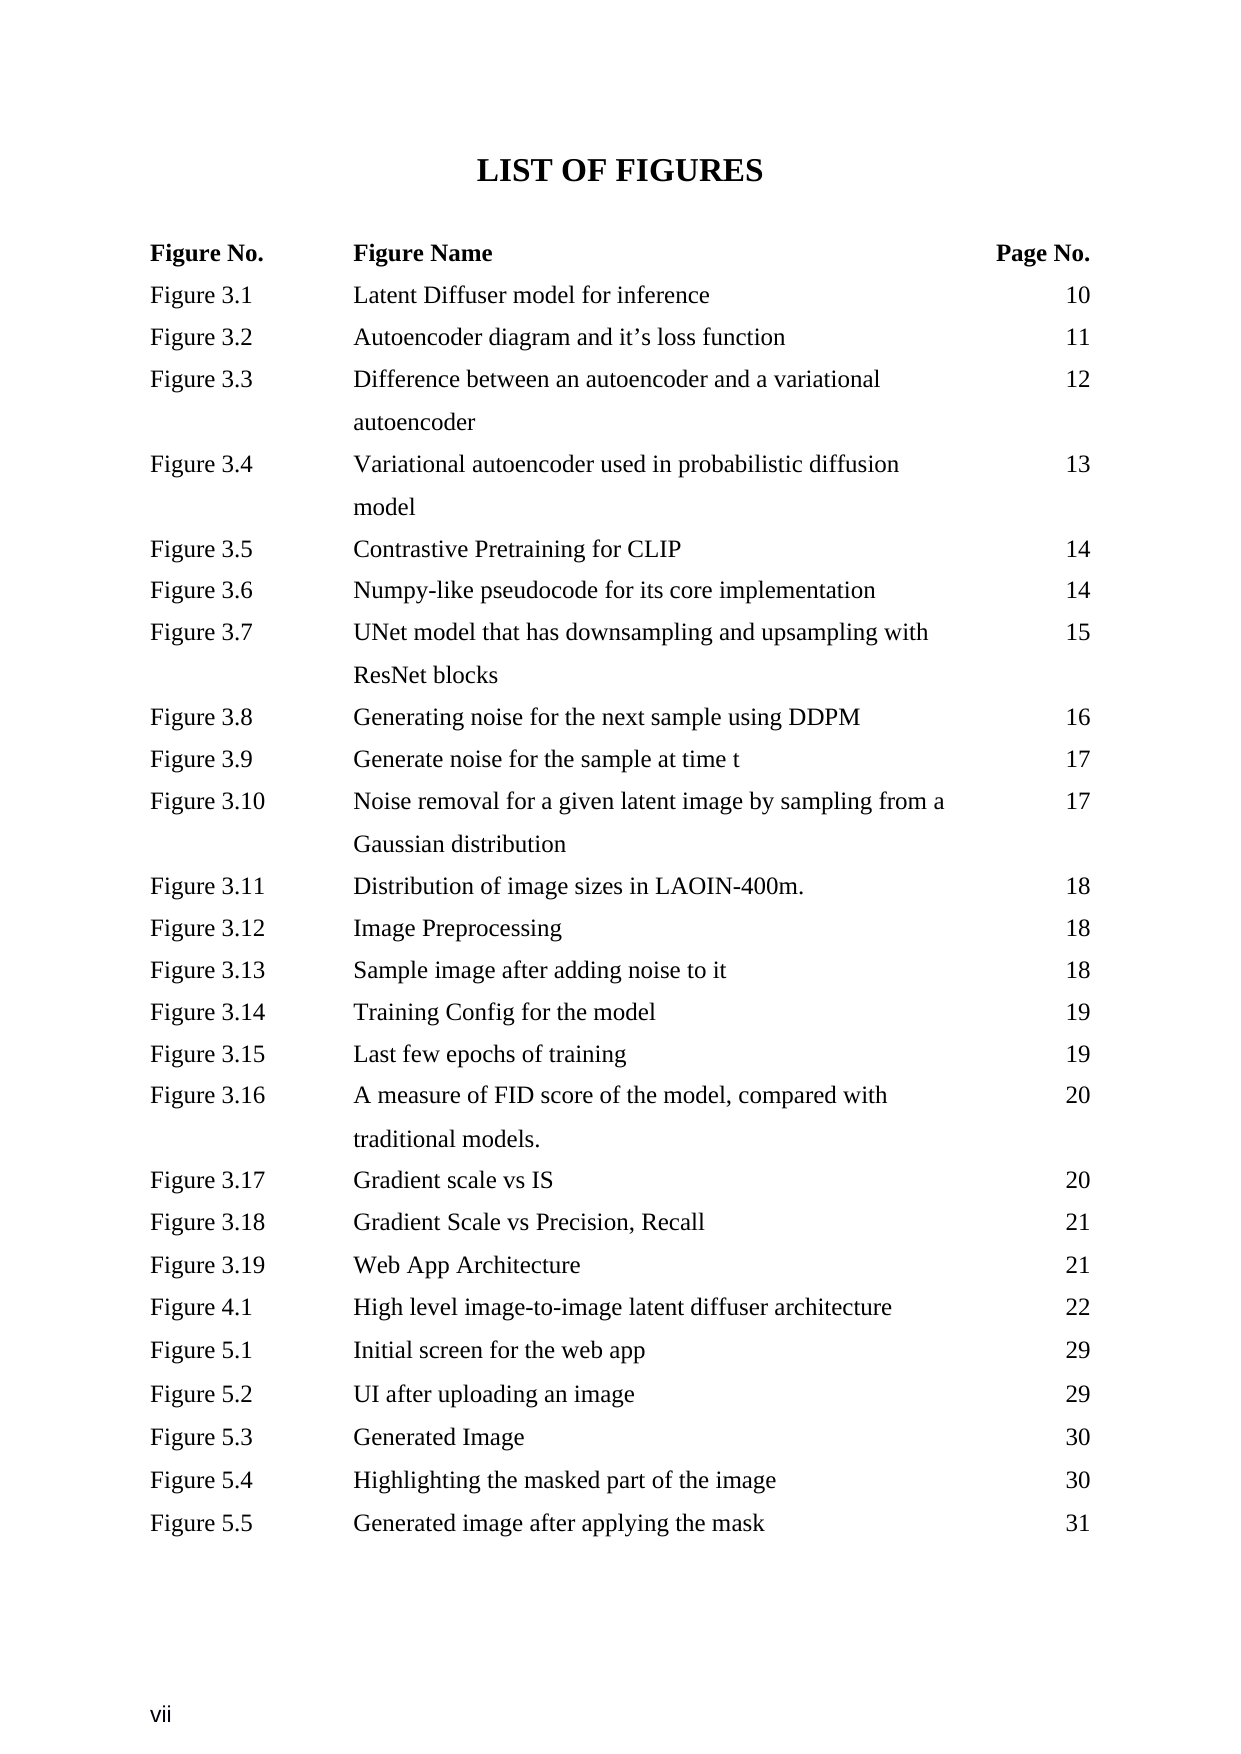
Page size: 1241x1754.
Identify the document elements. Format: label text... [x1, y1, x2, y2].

table_cell Figure 3.2 [139, 322, 342, 364]
table_cell Gradient Scale vs Precision, Recall Web App Architecture [342, 1208, 977, 1292]
table_cell Training Config for the model [342, 997, 977, 1039]
table_cell Sample image after adding noise to it [342, 955, 977, 997]
table_cell Noise removal for a given latent image by sampling from a Gaussian distribution [342, 786, 977, 871]
table_cell 14 [977, 534, 1101, 576]
table_cell 15 [977, 618, 1101, 702]
table_cell 22 29 29 30 30 31 [977, 1293, 1101, 1594]
table_cell Figure 3.16 [139, 1081, 342, 1166]
table_header Figure Name [342, 238, 977, 280]
table_cell Figure 3.4 [139, 449, 342, 534]
table_cell Figure 3.18 Figure 3.19 [139, 1208, 342, 1292]
table_cell Figure 4.1 Figure 5.1 Figure 5.2 Figure 5.3 Figure 5.4 Figure 5.5 [139, 1293, 342, 1594]
table_cell Last few epochs of training [342, 1039, 977, 1081]
table_cell 20 [977, 1166, 1101, 1207]
table_cell 20 [977, 1081, 1101, 1166]
table_cell 11 [977, 322, 1101, 364]
table_cell Figure 3.3 [139, 364, 342, 449]
table_cell 18 [977, 955, 1101, 997]
table_cell 16 [977, 703, 1101, 744]
table_cell Autoencoder diagram and it’s loss function [342, 322, 977, 364]
table_cell Figure 3.7 [139, 618, 342, 702]
table_cell Variational autoencoder used in probabilistic diffusion model [342, 449, 977, 534]
table_cell Figure 3.5 [139, 534, 342, 576]
table_cell Figure 3.10 [139, 786, 342, 871]
table_cell Figure 3.14 [139, 997, 342, 1039]
table_cell 13 [977, 449, 1101, 534]
table_cell 17 [977, 786, 1101, 871]
table_cell Difference between an autoencoder and a variational autoencoder [342, 364, 977, 449]
table_cell 19 [977, 997, 1101, 1039]
table_cell Distribution of image sizes in LAOIN-400m. [342, 871, 977, 913]
text LIST OF FIGURES [150, 150, 1090, 188]
table_cell Generate noise for the sample at time t [342, 744, 977, 786]
table_cell Generating noise for the next sample using DDPM [342, 703, 977, 744]
table_cell Figure 3.17 [139, 1166, 342, 1207]
table_cell UNet model that has downsampling and upsampling with ResNet blocks [342, 618, 977, 702]
table_cell Figure 3.8 [139, 703, 342, 744]
table_cell Figure 3.11 [139, 871, 342, 913]
table_cell Figure 3.15 [139, 1039, 342, 1081]
table_cell 10 [977, 280, 1101, 322]
table_cell Image Preprocessing [342, 913, 977, 955]
table_cell Numpy-like pseudocode for its core implementation [342, 576, 977, 617]
table_cell Figure 3.13 [139, 955, 342, 997]
table_cell Figure 3.6 [139, 576, 342, 617]
table_cell Gradient scale vs IS [342, 1166, 977, 1207]
table_header Page No. [977, 238, 1101, 280]
table_cell 14 [977, 576, 1101, 617]
table_cell 18 [977, 913, 1101, 955]
table_cell Figure 3.1 [139, 280, 342, 322]
table_cell A measure of FID score of the model, compared with traditional models. [342, 1081, 977, 1166]
table_cell 19 [977, 1039, 1101, 1081]
table_header Figure No. [139, 238, 342, 280]
table_cell 21 21 [977, 1208, 1101, 1292]
table_cell Figure 3.9 [139, 744, 342, 786]
table_cell 17 [977, 744, 1101, 786]
table_cell High level image-to-image latent diffuser architecture Initial screen for the web app UI after uploading an image Generated Image Highlighting the masked part of the image Generated image after applying the mask [342, 1293, 977, 1594]
table_cell Latent Diffuser model for inference [342, 280, 977, 322]
table_cell 12 [977, 364, 1101, 449]
table_cell Figure 3.12 [139, 913, 342, 955]
table_cell Contrastive Pretraining for CLIP [342, 534, 977, 576]
table_cell 18 [977, 871, 1101, 913]
